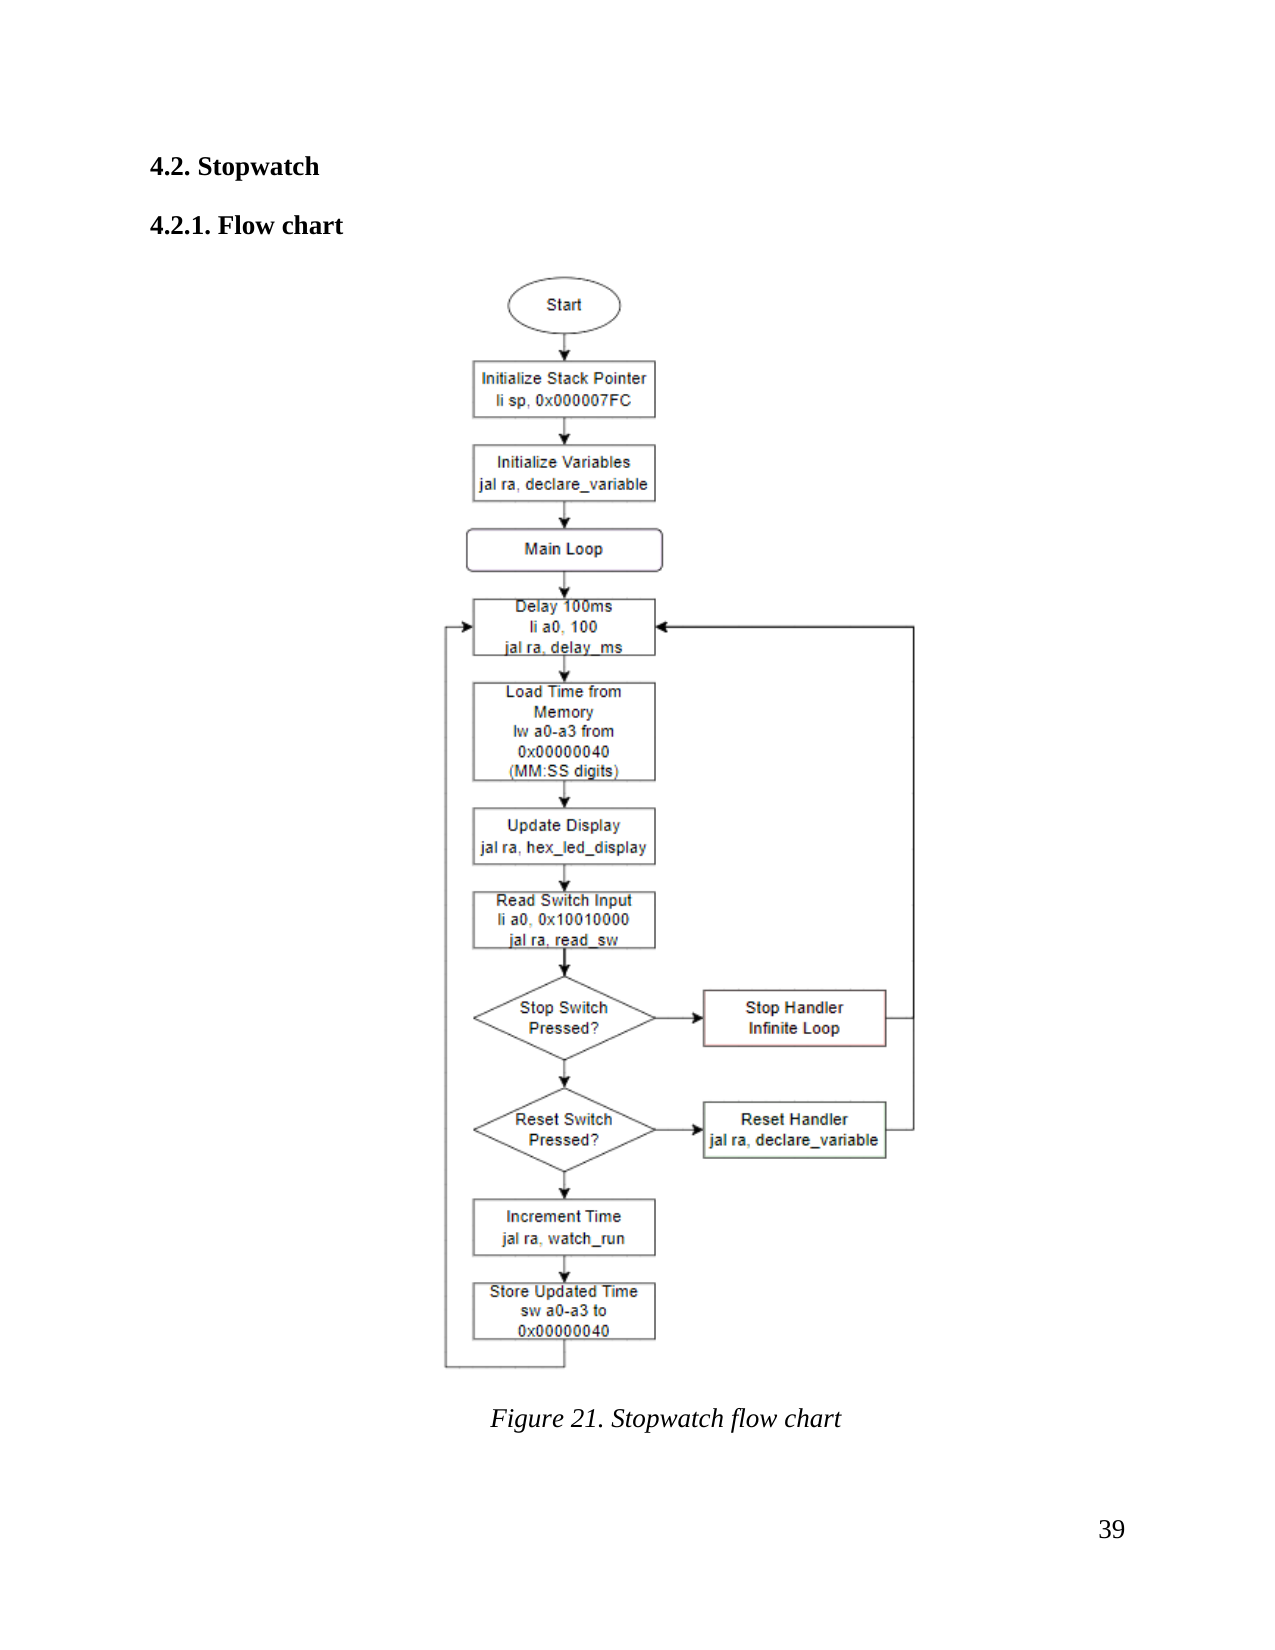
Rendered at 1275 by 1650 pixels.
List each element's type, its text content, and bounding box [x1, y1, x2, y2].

subtitle Stopwatch [150, 150, 1125, 181]
subtitle Flow chart [150, 209, 1125, 240]
picture [412, 268, 922, 1381]
text Figure 21. Stopwatch flow chart [150, 1402, 1125, 1433]
